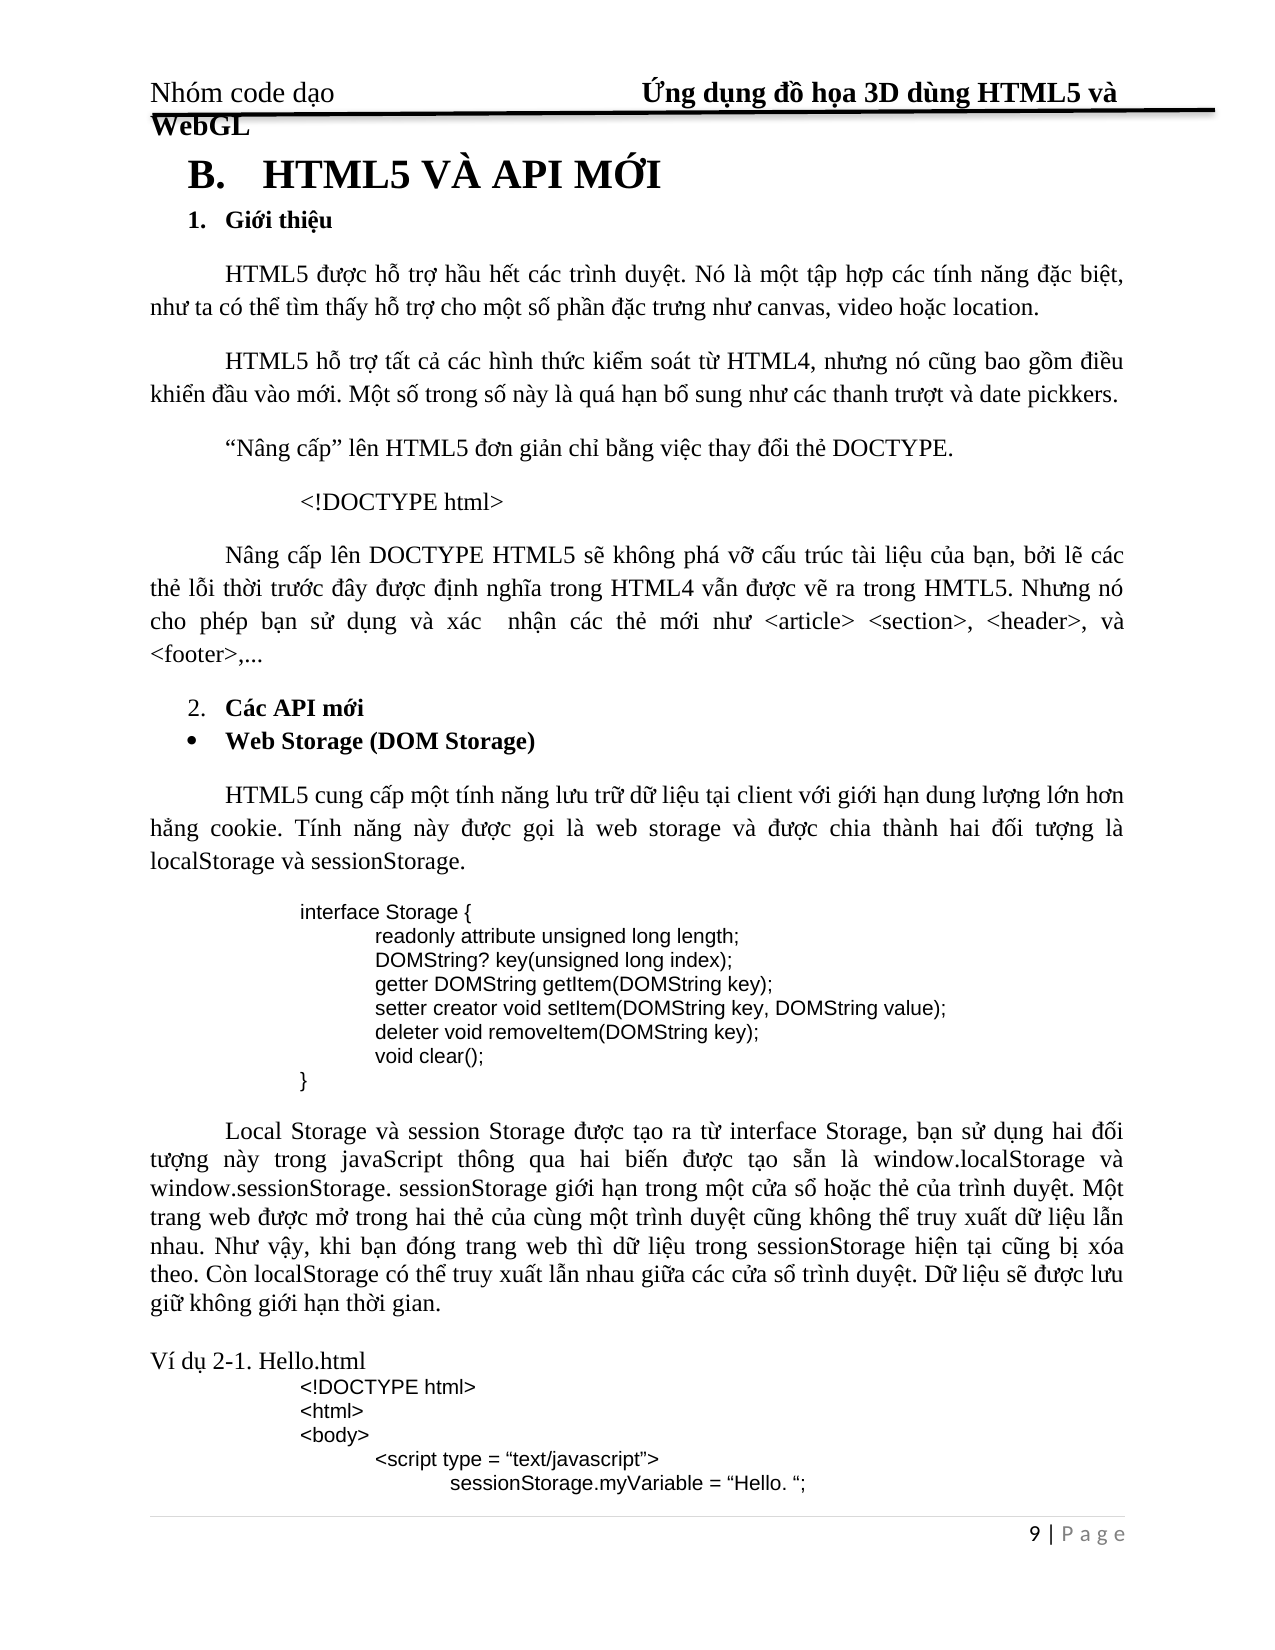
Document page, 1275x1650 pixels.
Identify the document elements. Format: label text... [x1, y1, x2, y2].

text deleter void removeItem(DOMString key); [150, 1020, 1125, 1044]
text sessionStorage.myVariable = “Hello. “; [150, 1470, 1125, 1494]
text “Nâng cấp” lên HTML5 đơn giản chỉ bằng việc thay đổi thẻ DOCTYPE. [150, 433, 1125, 461]
text Nâng cấp lên DOCTYPE HTML5 sẽ không phá vỡ cấu trúc tài liệu của bạn, bởi lẽ các thẻ lỗi thời trước đây được định nghĩa trong HTML4 vẫn được vẽ ra trong HMTL5. Nhưng nó cho phép bạn sử dụng và xác nhận các thẻ mới như <article> <section>, <header>, và <footer>,... [150, 540, 1125, 668]
text HTML5 được hỗ trợ hầu hết các trình duyệt. Nó là một tập hợp các tính năng đặc biệt, như ta có thể tìm thấy hỗ trợ cho một số phần đặc trưng như canvas, video hoặc location. [150, 259, 1125, 321]
text <!DOCTYPE html> [150, 1374, 1125, 1398]
list Các API mới [187, 693, 1125, 722]
text } [150, 1068, 1125, 1092]
text interface Storage { [150, 900, 1125, 924]
list HTML5 VÀ API MỚI [187, 150, 1125, 198]
text Ví dụ 2-1. Hello.html [150, 1346, 1125, 1374]
text getter DOMString getItem(DOMString key); [150, 972, 1125, 996]
text setter creator void setItem(DOMString key, DOMString value); [150, 996, 1125, 1020]
text <!DOCTYPE html> [150, 487, 1125, 515]
text HTML5 hỗ trợ tất cả các hình thức kiểm soát từ HTML4, nhưng nó cũng bao gồm điều khiển đầu vào mới. Một số trong số này là quá hạn bổ sung như các thanh trượt và date pickkers. [150, 346, 1125, 408]
text HTML5 cung cấp một tính năng lưu trữ dữ liệu tại client với giới hạn dung lượng lớn hơn hẳng cookie. Tính năng này được gọi là web storage và được chia thành hai đối tượng là localStorage và sessionStorage. [150, 780, 1125, 875]
list Web Storage (DOM Storage) [187, 726, 1125, 755]
text <html> [150, 1398, 1125, 1422]
text <body> [150, 1422, 1125, 1446]
text Local Storage và session Storage được tạo ra từ interface Storage, bạn sử dụng hai đối tượng này trong javaScript thông qua hai biến được tạo sẵn là window.localStorage và window.sessionStorage. sessionStorage giới hạn trong một cửa sổ hoặc thẻ của trình duyệt. Một trang web được mở trong hai thẻ của cùng một trình duyệt cũng không thể truy xuất dữ liệu lẫn nhau. Như vậy, khi bạn đóng trang web thì dữ liệu trong sessionStorage hiện tại cũng bị xóa theo. Còn localStorage có thể truy xuất lẫn nhau giữa các cửa sổ trình duyệt. Dữ liệu sẽ được lưu giữ không giới hạn thời gian. [150, 1116, 1125, 1317]
text <script type = “text/javascript”> [150, 1446, 1125, 1470]
text void clear(); [150, 1044, 1125, 1068]
list Giới thiệu [187, 205, 1125, 234]
text readonly attribute unsigned long length; [150, 924, 1125, 948]
text DOMString? key(unsigned long index); [150, 948, 1125, 972]
